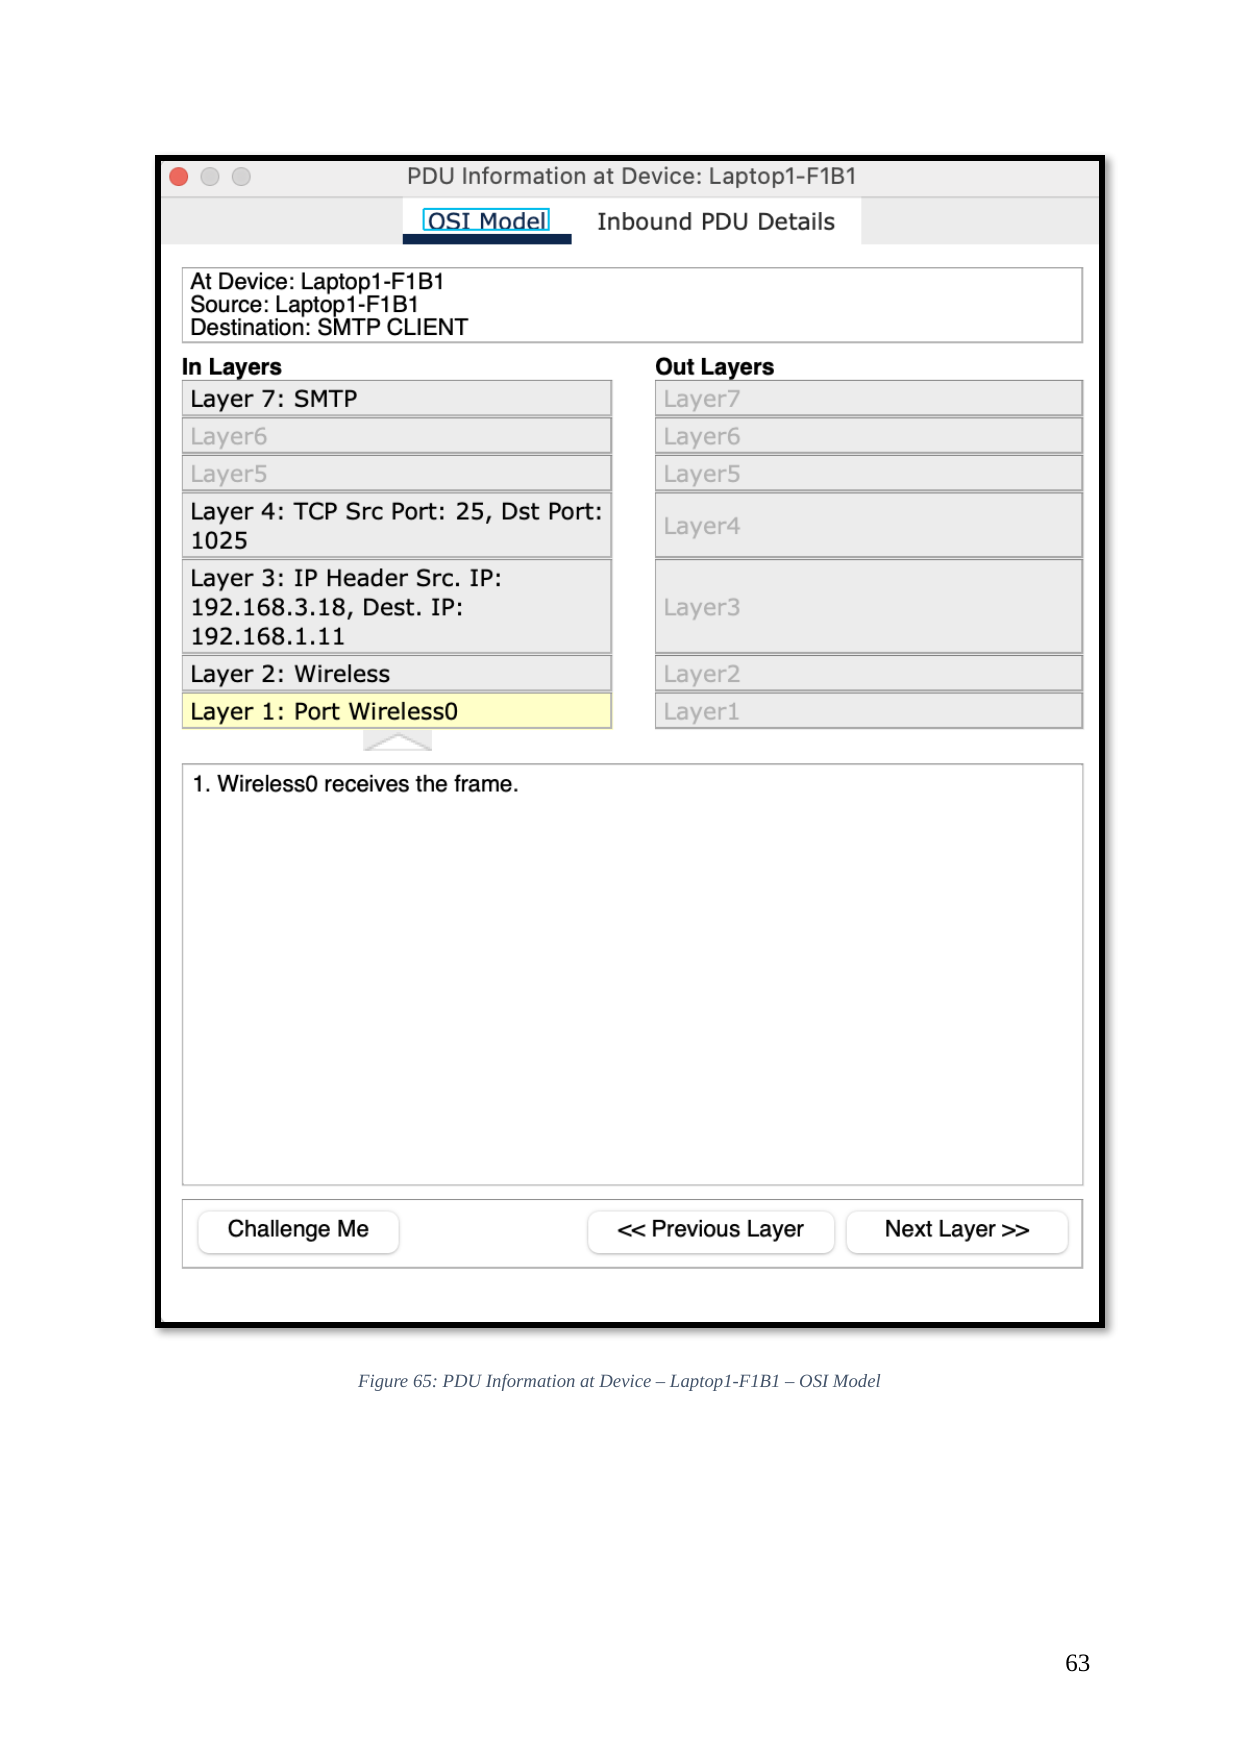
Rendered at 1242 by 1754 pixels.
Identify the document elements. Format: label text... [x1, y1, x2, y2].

text Figure 65: PDU Information at Device – Laptop1-F1B1 – OSI Model [150, 1370, 1090, 1391]
picture [161, 161, 1099, 1322]
